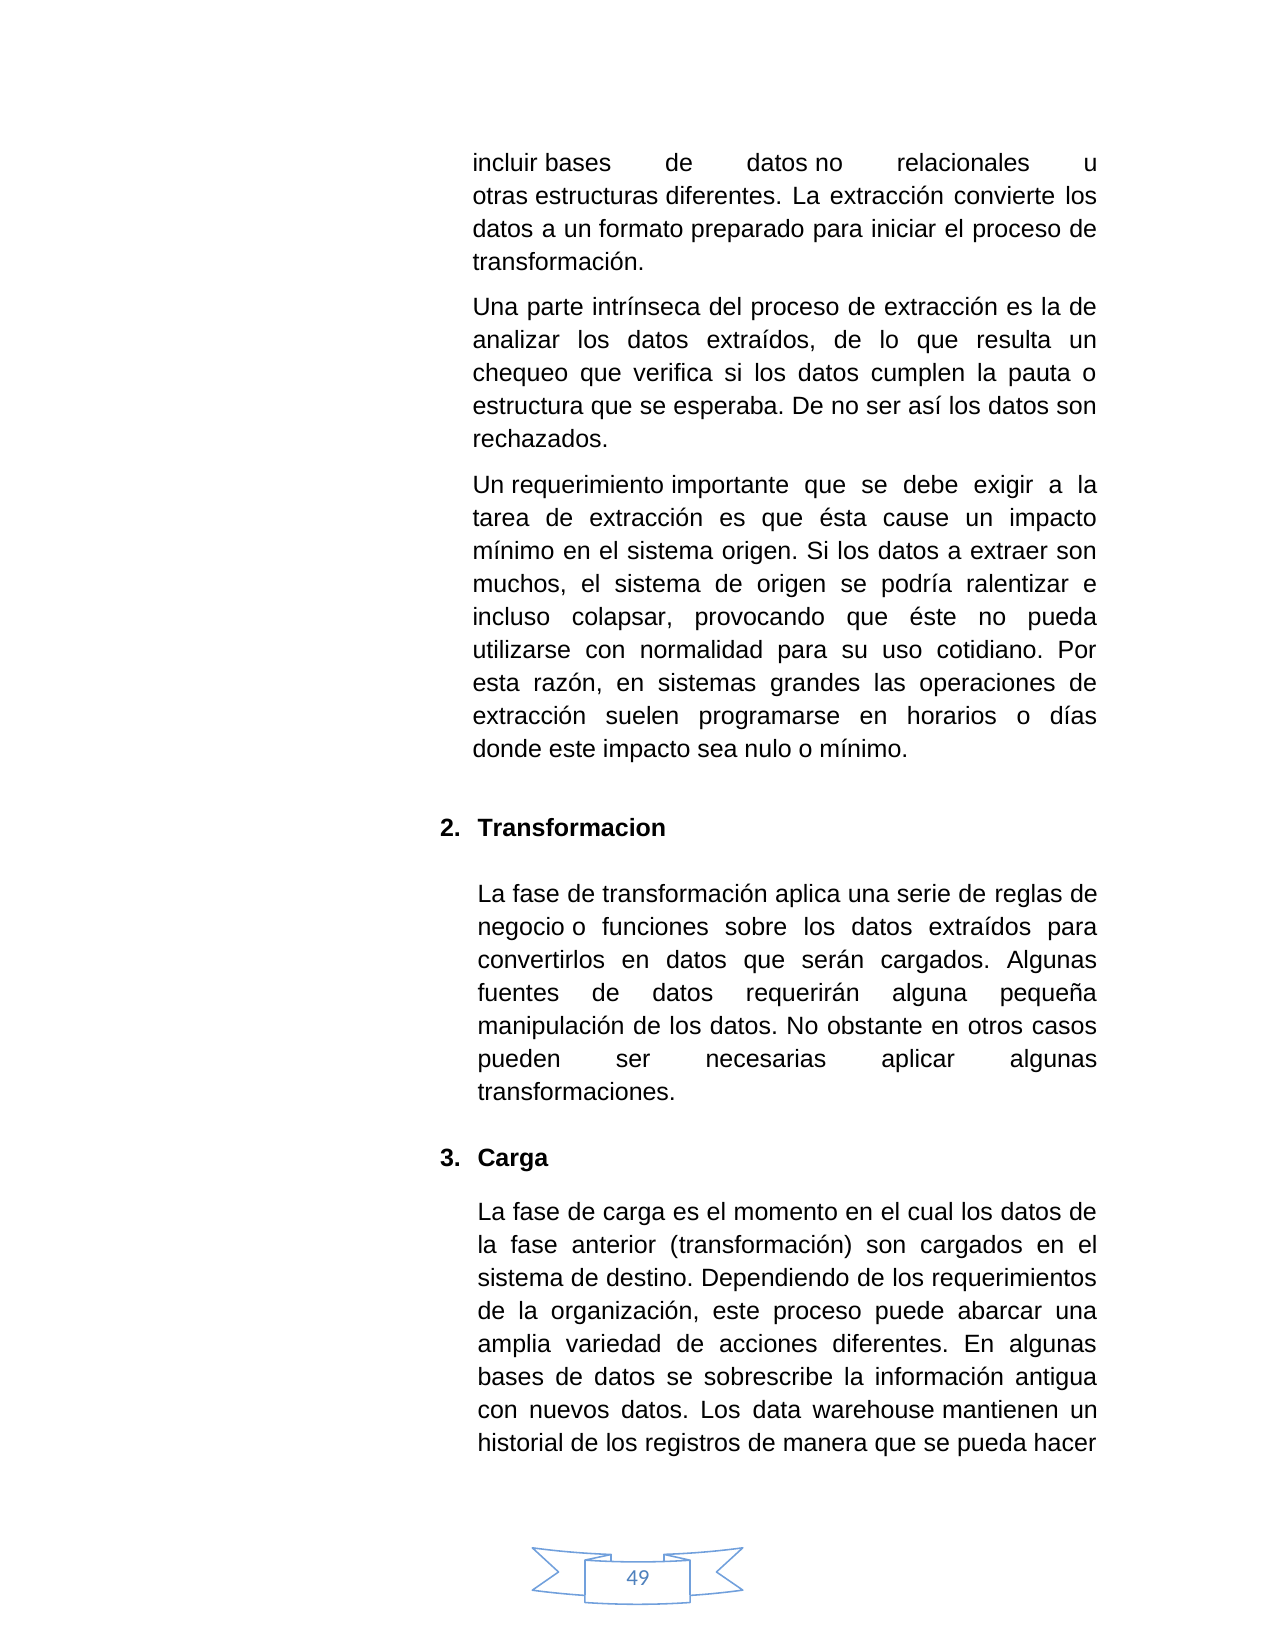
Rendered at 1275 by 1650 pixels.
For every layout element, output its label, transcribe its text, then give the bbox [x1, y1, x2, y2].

text Una parte intrínseca del proceso de extracción es la de analizar los datos extraídos, de lo que resulta un chequeo que verifica si los datos cumplen la pauta o estructura que se esperaba. De no ser así los datos son rechazados. [472, 292, 1098, 453]
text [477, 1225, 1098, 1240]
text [472, 148, 1098, 275]
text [477, 1390, 1098, 1428]
list Transformacion [440, 812, 1098, 841]
text Un requerimiento importante que se debe exigir a la tarea de extracción es que ésta cause un impacto mínimo en el sistema origen. Si los datos a extraer son muchos, el sistema de origen se podría ralentizar e incluso colapsar, provocando que éste no pueda utilizarse con normalidad para su uso cotidiano. Por esta razón, en sistemas grandes las operaciones de extracción suelen programarse en horarios o días donde este impacto sea nulo o mínimo. [472, 470, 1098, 763]
list Carga [440, 1143, 1098, 1171]
list La fase de transformación aplica una serie de reglas de negocio o funciones sobre los datos extraídos para convertirlos en datos que serán cargados. Algunas fuentes de datos requerirán alguna pequeña manipulación de los datos. No obstante en otros casos pueden ser necesarias aplicar algunas transformaciones. [477, 878, 1098, 1105]
